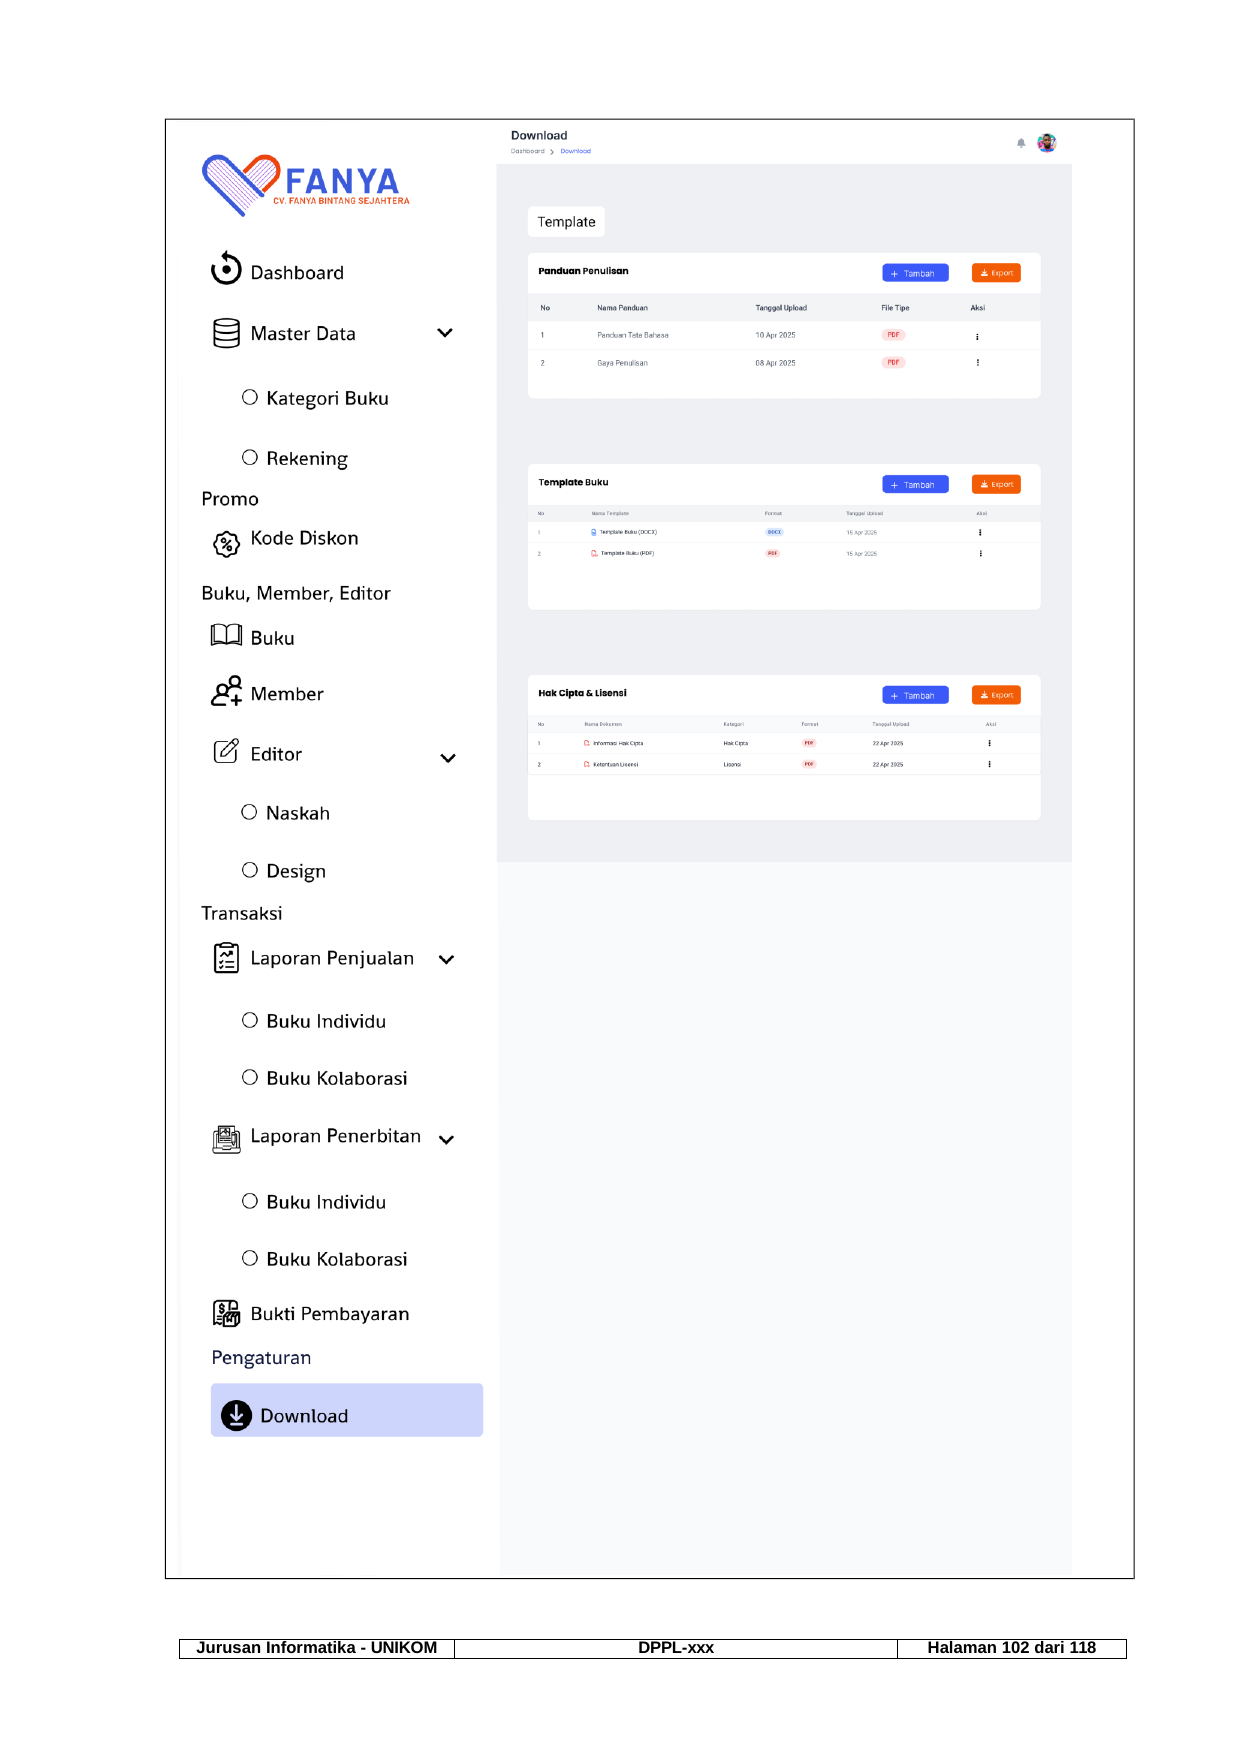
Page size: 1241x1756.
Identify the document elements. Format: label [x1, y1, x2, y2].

picture [177, 121, 1072, 1576]
